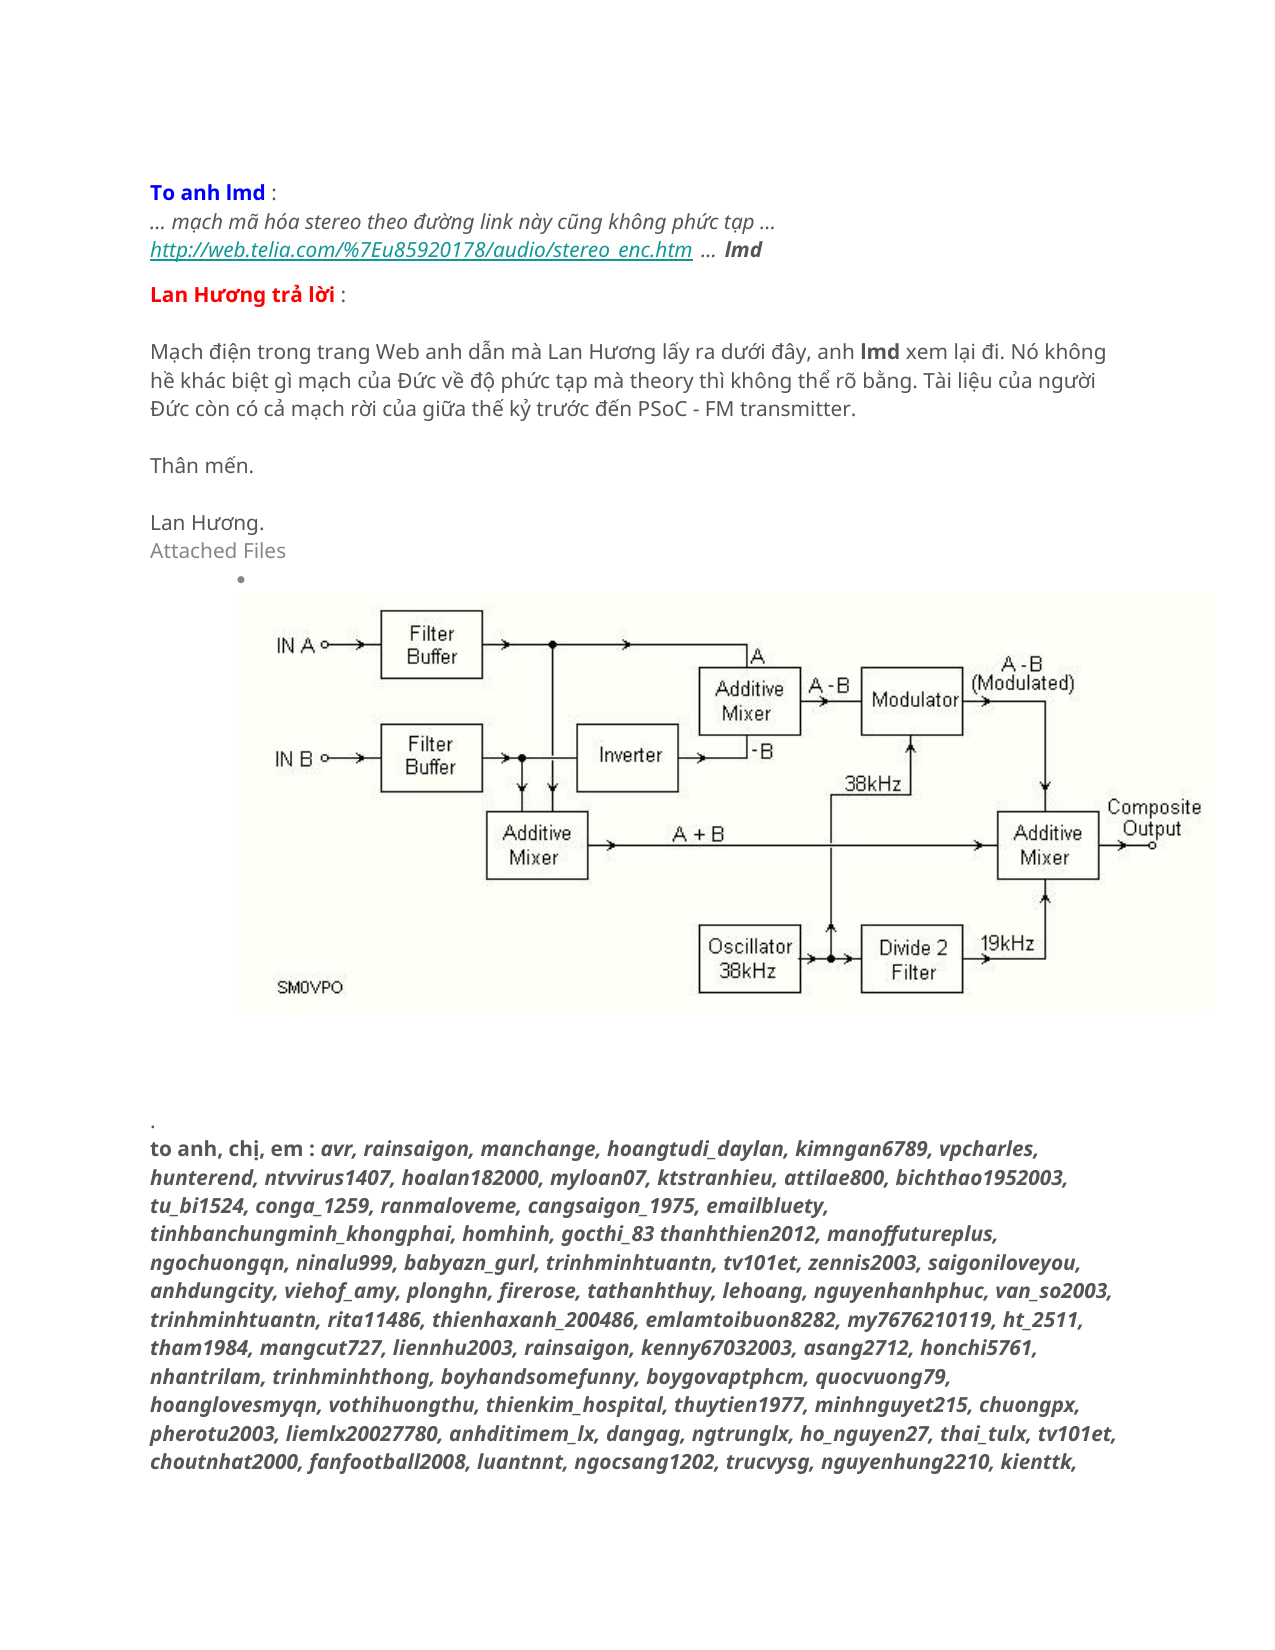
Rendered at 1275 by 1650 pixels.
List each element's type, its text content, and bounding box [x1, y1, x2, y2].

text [150, 150, 1125, 207]
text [150, 1106, 1125, 1476]
picture [237, 592, 1213, 1012]
text Lan Hương trả lời : Mạch điện trong trang Web anh dẫn mà Lan Hương lấy ra dưới đây, anh lmd xem lại đi. Nó không hề khác biệt gì mạch của Đức về độ phức tạp mà theory thì không thể rõ bằng. Tài liệu của người Đức còn có cả mạch rời của giữa thế kỷ trước đến PSoC - FM transmitter. Thân mến. Lan Hương. [150, 280, 1125, 536]
text Attached Files [150, 536, 1125, 565]
text … mạch mã hóa stereo theo đường link này cũng không phức tạp … http://web.telia.com/%7Eu85920178/audio/stereo_enc.htm ... lmd [150, 207, 1125, 264]
